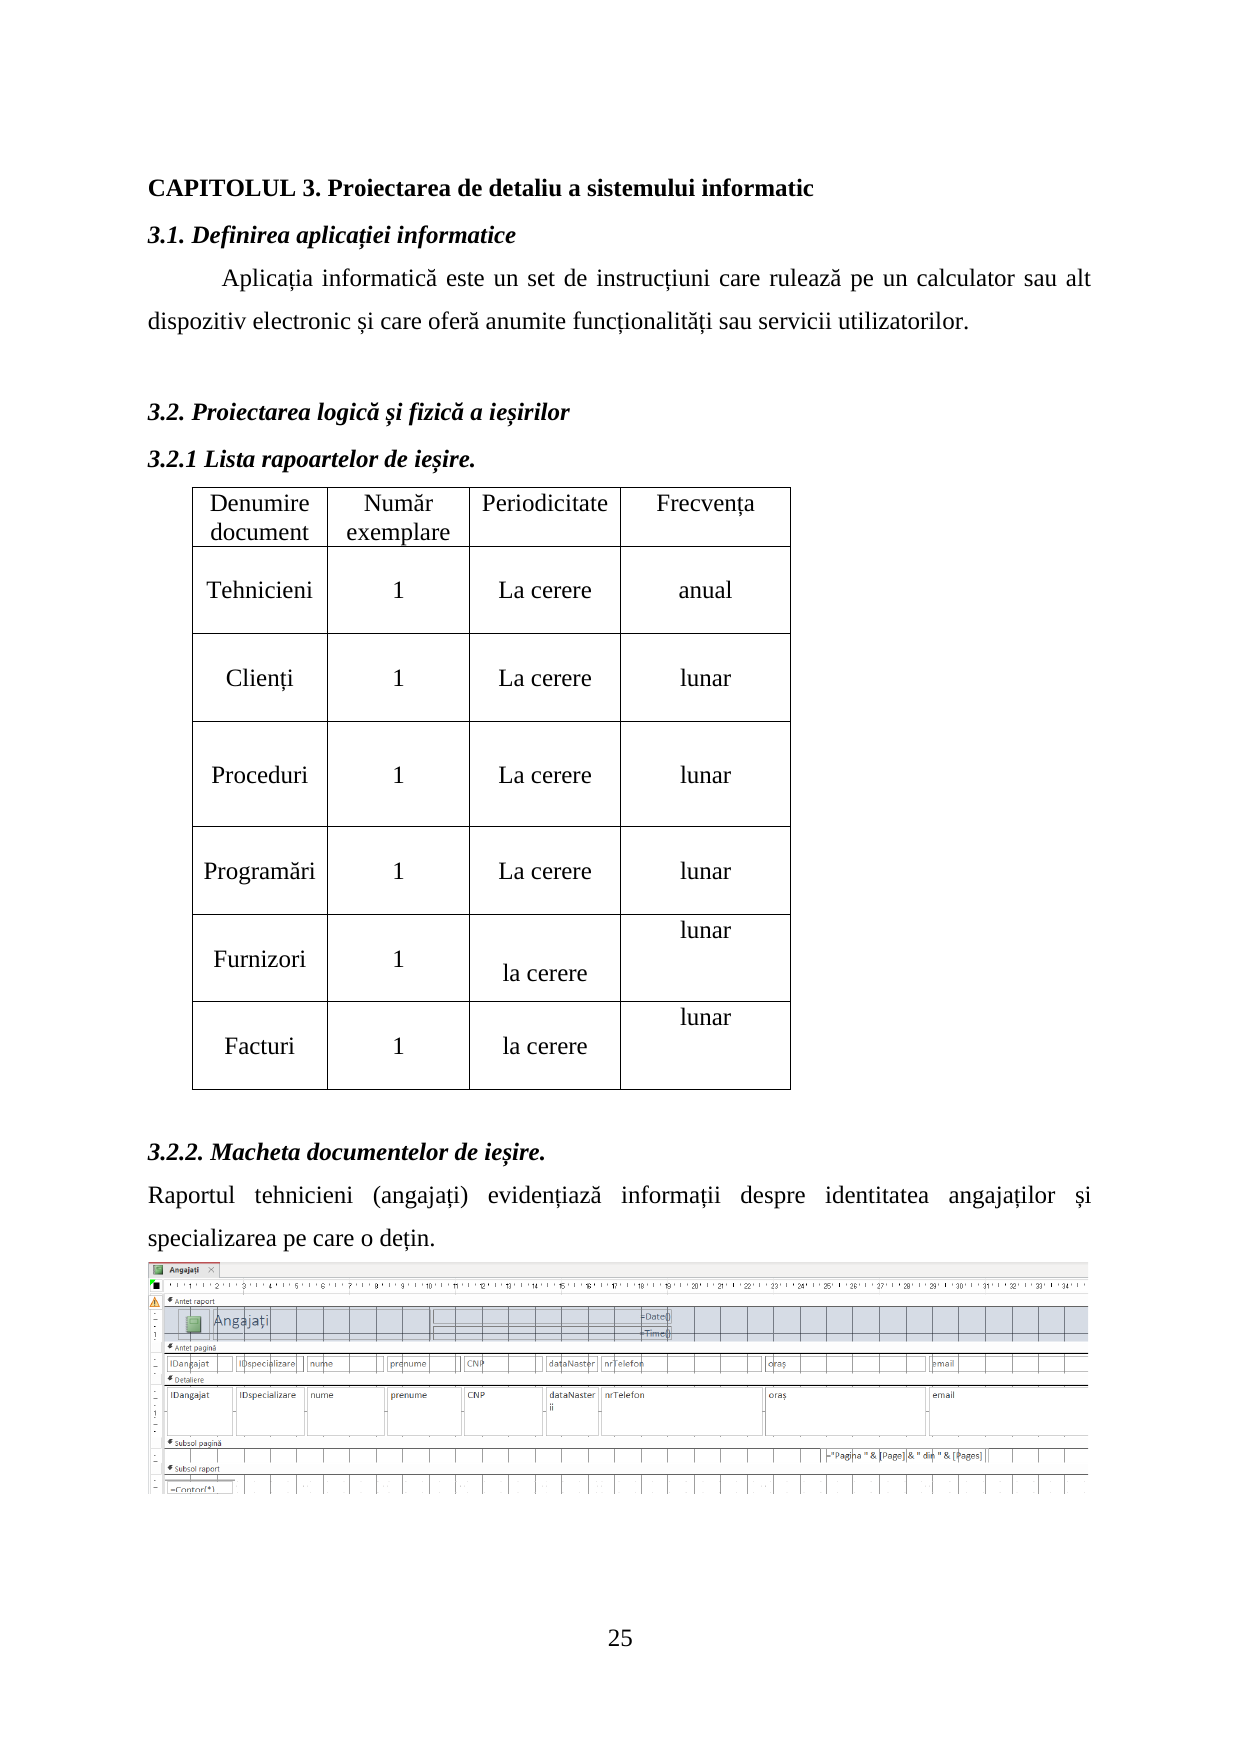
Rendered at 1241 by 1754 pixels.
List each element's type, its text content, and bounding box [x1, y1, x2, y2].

table_cell lunar [621, 1002, 790, 1089]
table_cell lunar [621, 915, 790, 1001]
table_cell La cerere [470, 634, 620, 721]
table_cell 1 [328, 634, 469, 721]
subtitle 3.1. Definirea aplicației informatice [148, 220, 1093, 249]
table_cell 1 [328, 1002, 469, 1089]
table_header Denumire document [193, 488, 327, 546]
text Raportul tehnicieni (angajați) evidențiază informații despre identitatea angajaților și specializarea pe care o dețin. [148, 1180, 1093, 1252]
table_cell Programări [193, 827, 327, 914]
picture [147, 1262, 1088, 1493]
table_cell Facturi [193, 1002, 327, 1089]
table_cell La cerere [470, 827, 620, 914]
table_cell Furnizori [193, 915, 327, 1001]
table_cell Proceduri [193, 722, 327, 826]
table_cell 1 [328, 722, 469, 826]
table_cell La cerere [470, 722, 620, 826]
table_cell 1 [328, 915, 469, 1001]
table_cell lunar [621, 634, 790, 721]
subtitle 3.2.1 Lista rapoartelor de ieșire. [148, 444, 1093, 473]
subtitle 3.2. Proiectarea logică și fizică a ieșirilor [148, 397, 1093, 425]
table_cell la cerere [470, 1002, 620, 1089]
table_header Periodicitate [470, 488, 620, 546]
table_cell Clienți [193, 634, 327, 721]
text Aplicația informatică este un set de instrucțiuni care rulează pe un calculator sau alt dispozitiv electronic și care oferă anumite funcționalități sau servicii utilizatorilor. [148, 263, 1093, 335]
table_cell la cerere [470, 915, 620, 1001]
subtitle CAPITOLUL 3. Proiectarea de detaliu a sistemului informatic [148, 173, 1093, 201]
table_cell 1 [328, 547, 469, 633]
table_cell 1 [328, 827, 469, 914]
table_header Frecvența [621, 488, 790, 546]
table_cell lunar [621, 722, 790, 826]
table_cell lunar [621, 827, 790, 914]
table_cell La cerere [470, 547, 620, 633]
subtitle 3.2.2. Macheta documentelor de ieșire. [148, 1137, 1093, 1166]
table_cell Tehnicieni [193, 547, 327, 633]
table_cell anual [621, 547, 790, 633]
table_header Număr exemplare [328, 488, 469, 546]
